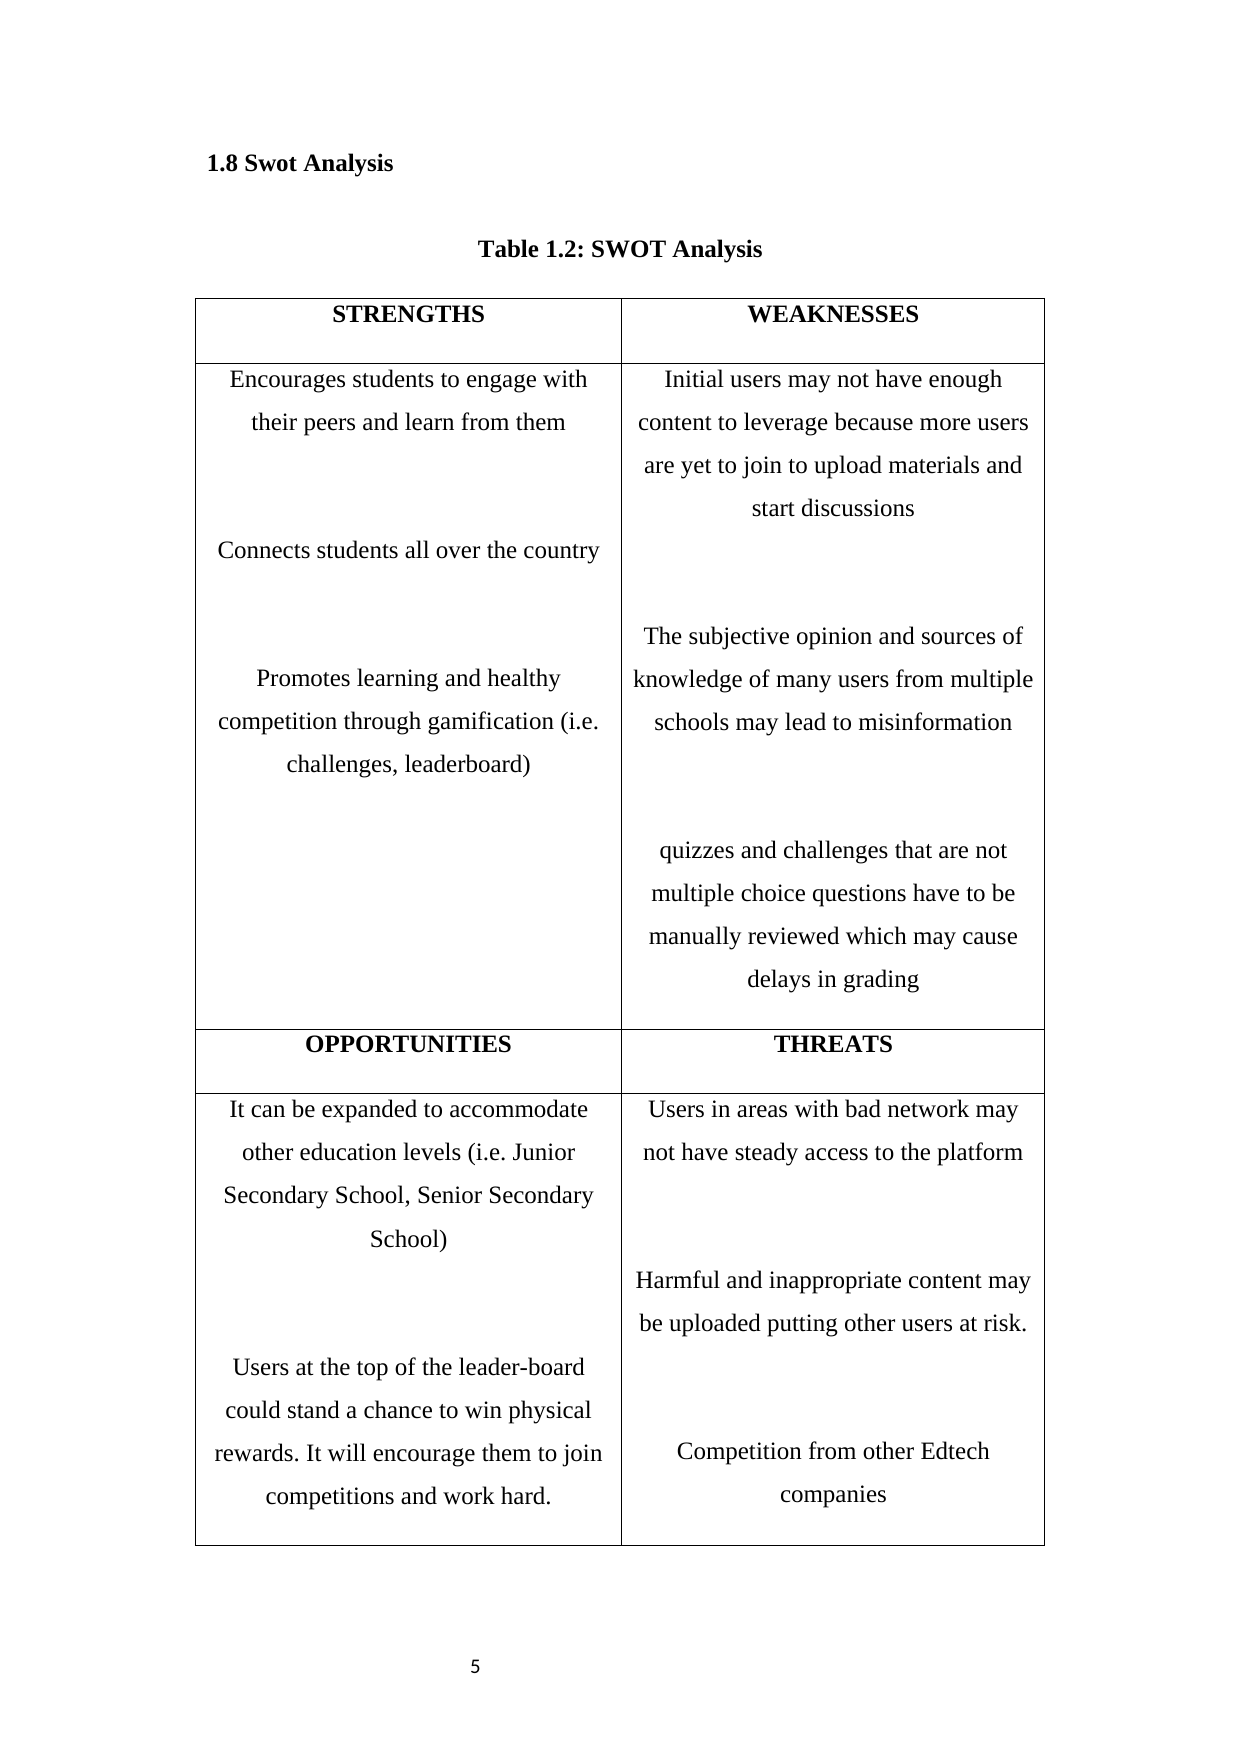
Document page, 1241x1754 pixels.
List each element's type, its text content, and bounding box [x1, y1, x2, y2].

table_cell OPPORTUNITIES [196, 1030, 621, 1093]
list 1.8 Swot Analysis [207, 148, 1033, 176]
table_header STRENGTHS [196, 299, 621, 363]
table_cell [196, 1094, 621, 1545]
text Table 1.2: SWOT Analysis [207, 234, 1033, 263]
table_cell THREATS [622, 1030, 1044, 1093]
table_cell Encourages students to engage with their peers and learn from them Connects students all over the country Promotes learning and healthy competition through gamification (i.e. challenges, leaderboard) [196, 364, 621, 1028]
table_cell Initial users may not have enough content to leverage because more users are yet to join to upload materials and start discussions The subjective opinion and sources of knowledge of many users from multiple schools may lead to misinformation quizzes and challenges that are not multiple choice questions have to be manually reviewed which may cause delays in grading [622, 364, 1044, 1028]
table_header WEAKNESSES [622, 299, 1044, 363]
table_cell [622, 1094, 1044, 1545]
